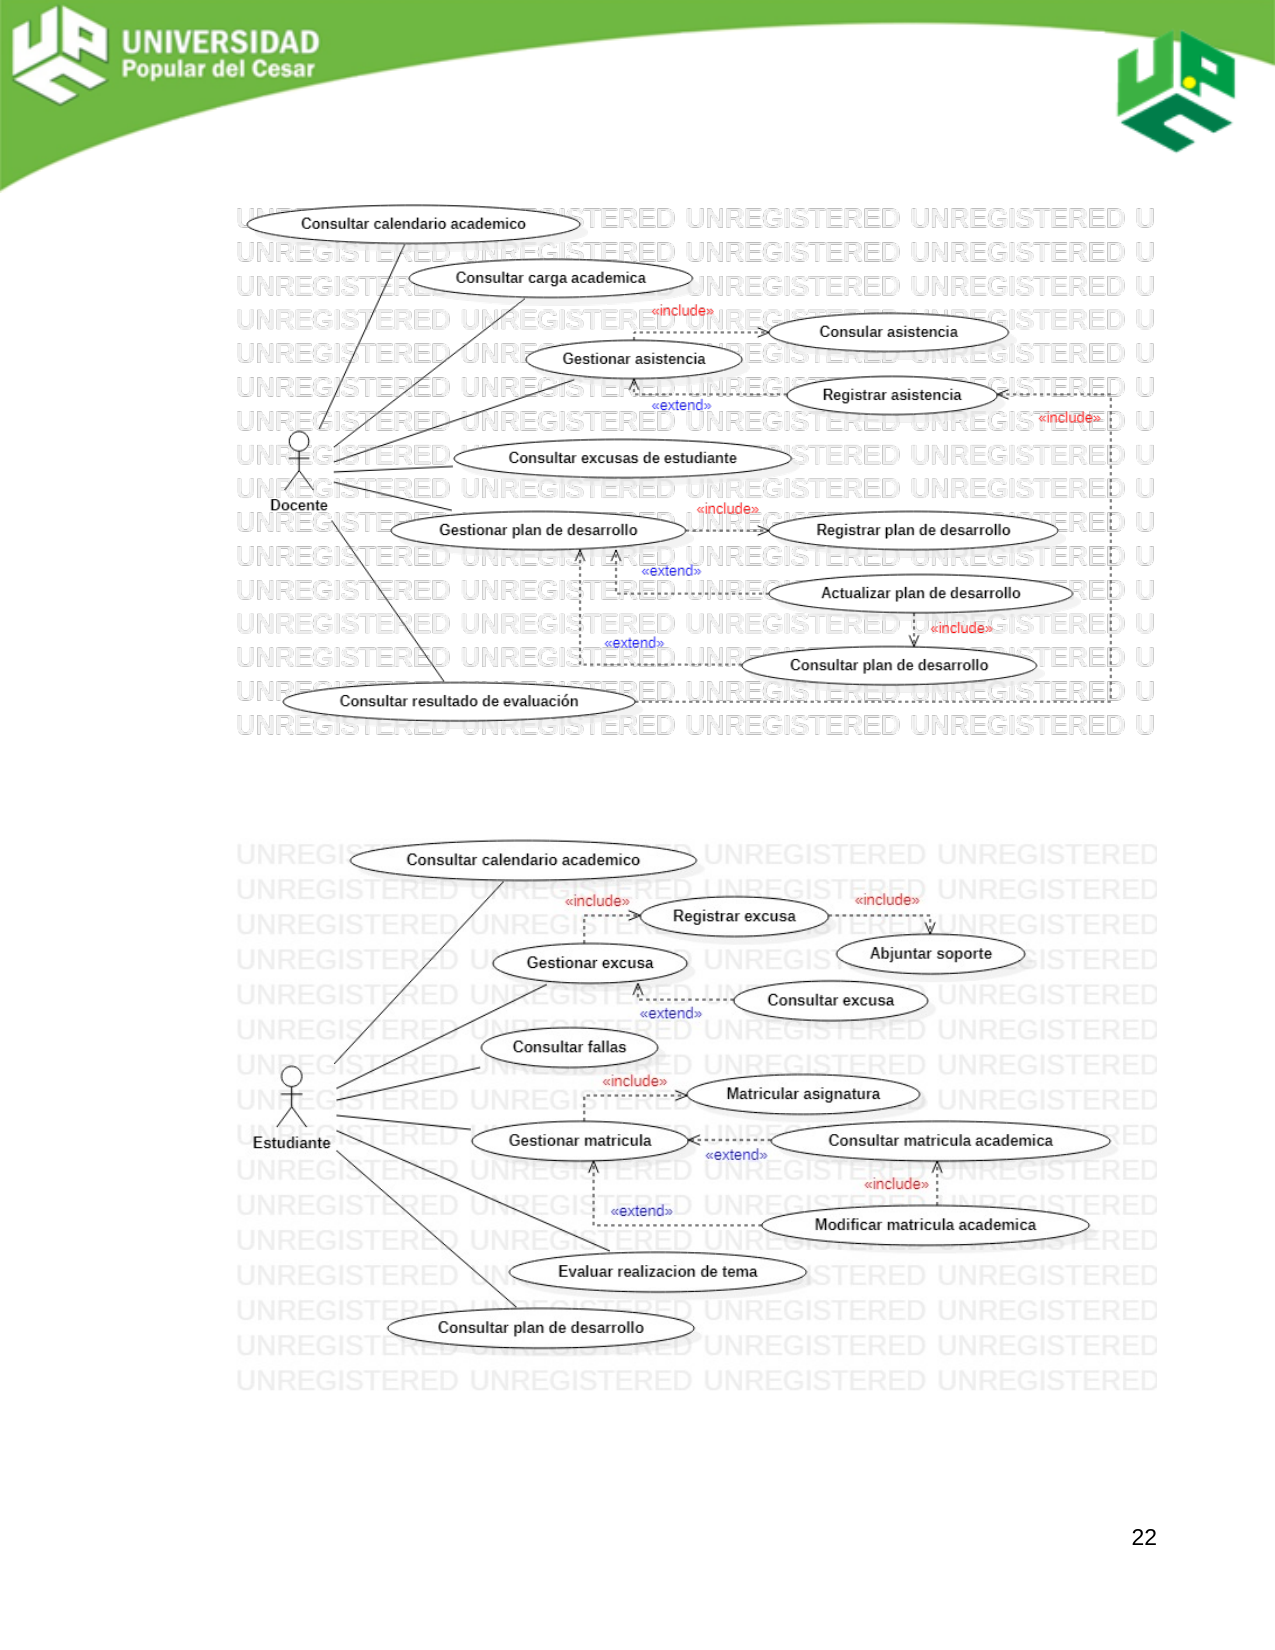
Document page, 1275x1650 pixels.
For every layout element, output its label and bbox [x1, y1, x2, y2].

picture [0, 0, 1275, 193]
picture [236, 829, 1157, 1395]
picture [236, 194, 1157, 766]
